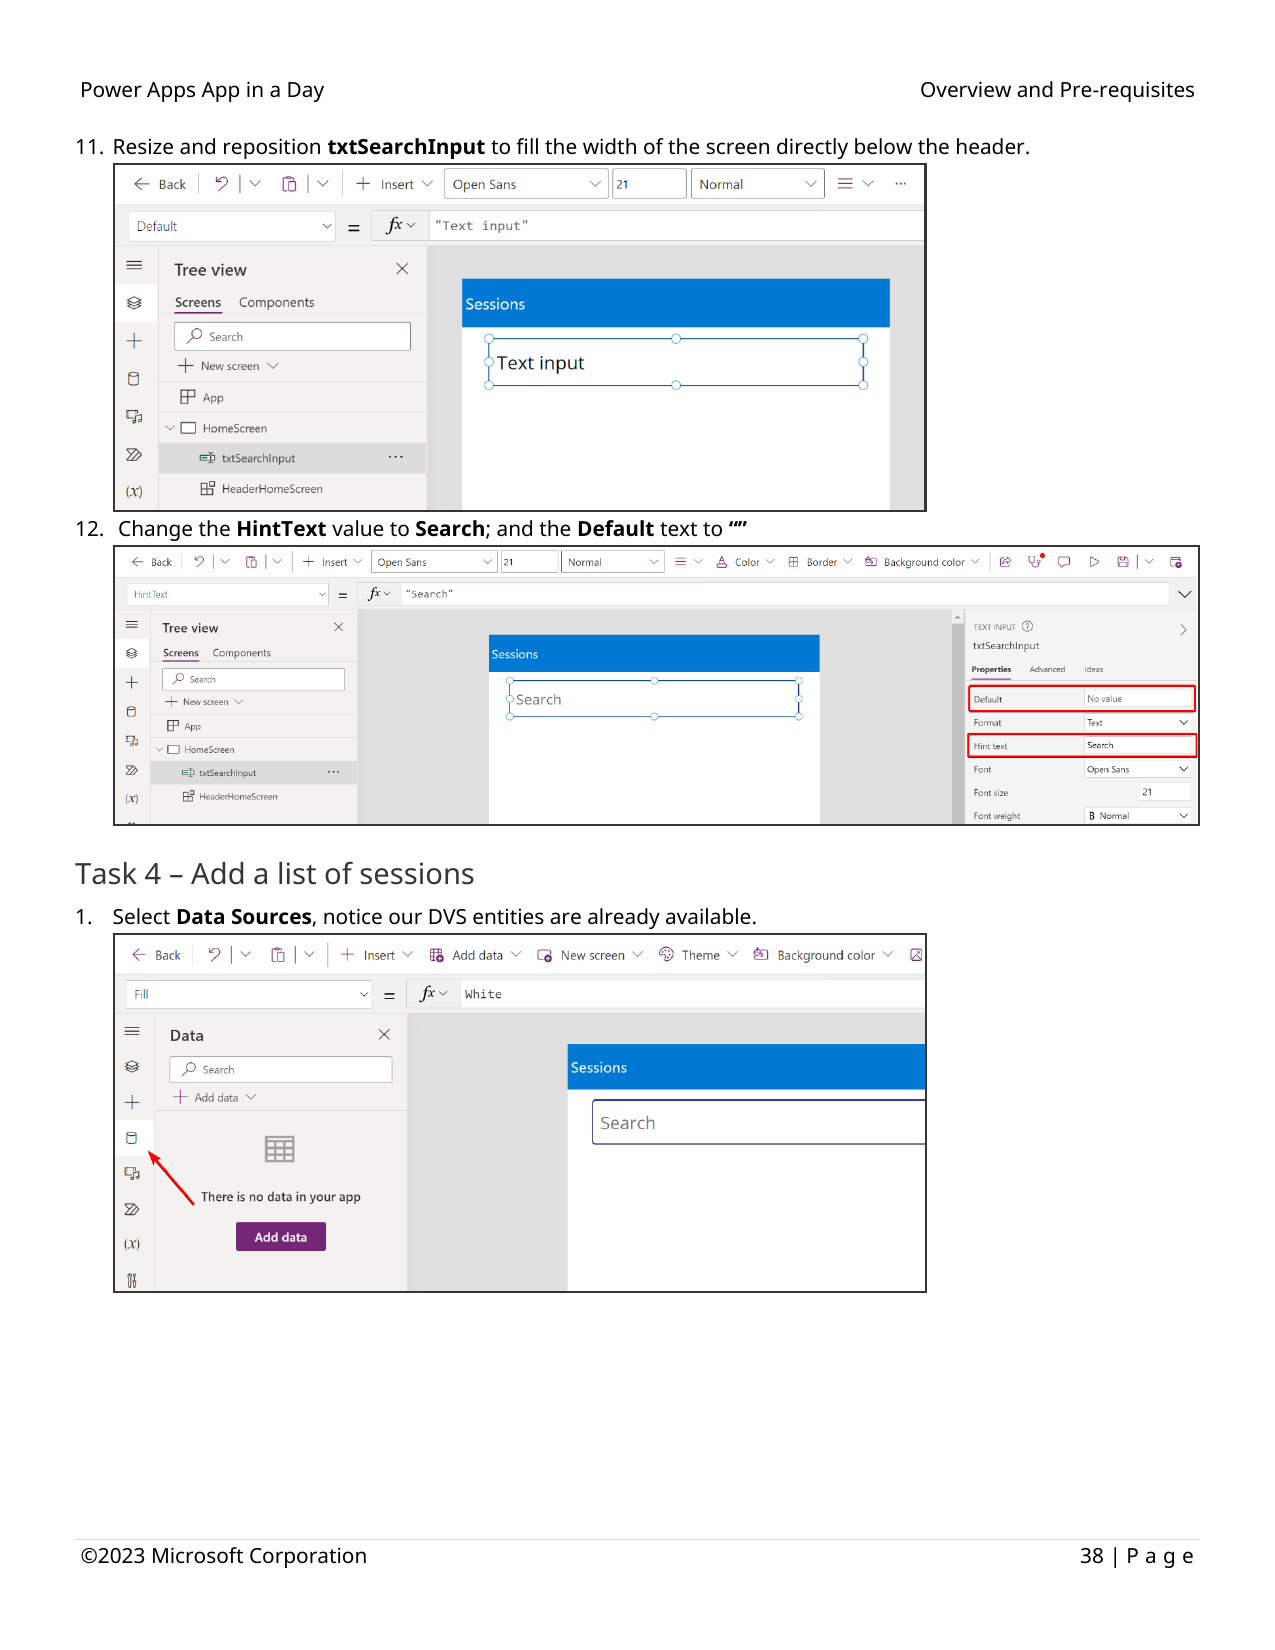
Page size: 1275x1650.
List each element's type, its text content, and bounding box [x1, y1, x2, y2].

picture [115, 165, 924, 510]
picture [115, 547, 1198, 824]
picture [115, 935, 925, 1291]
subtitle Task 4 – Add a list of sessions [75, 853, 1200, 893]
